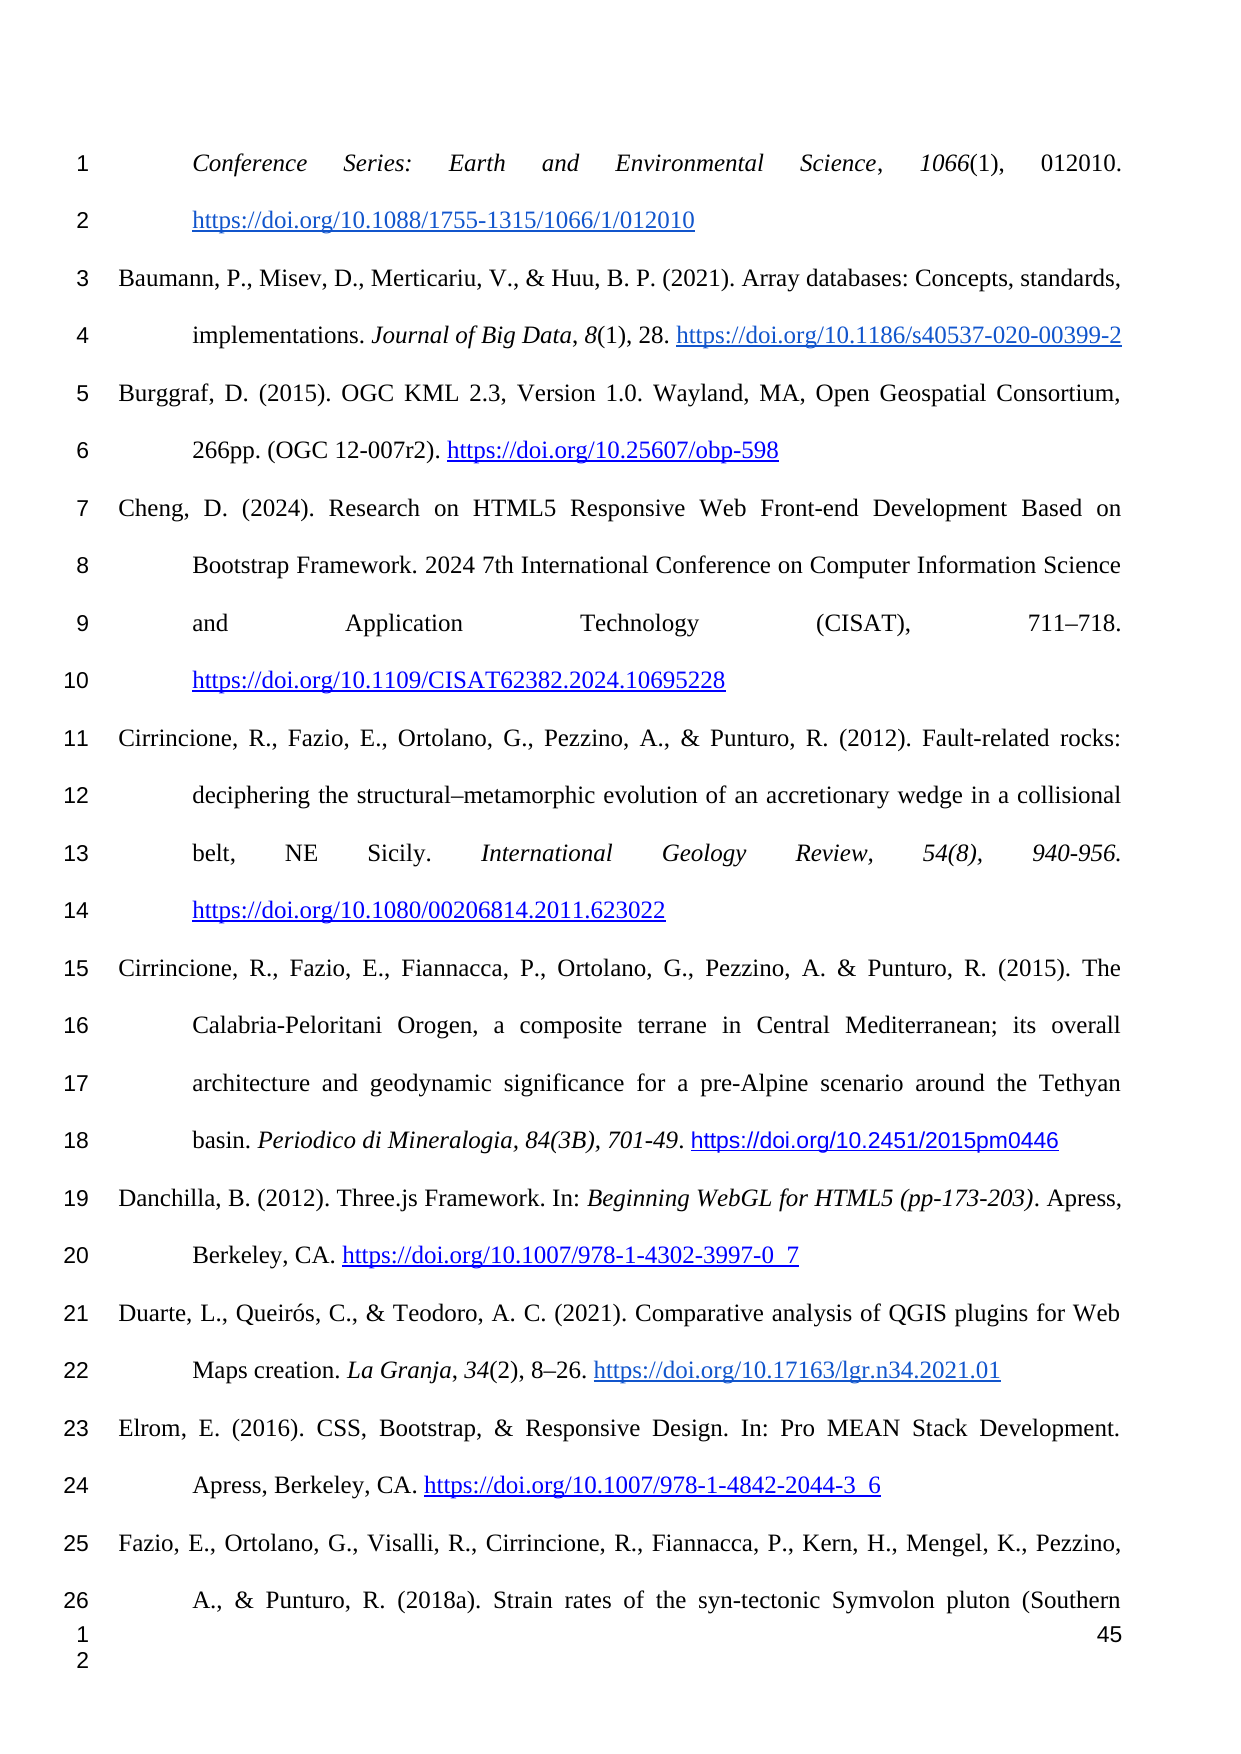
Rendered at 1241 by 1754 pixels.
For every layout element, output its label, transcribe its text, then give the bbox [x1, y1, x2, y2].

text Cheng, D. (2024). Research on HTML5 Responsive Web Front-end Development Based on Bootstrap Framework. 2024 7th International Conference on Computer Information Science and Application Technology (CISAT), 711–718. https://doi.org/10.1109/CISAT62382.2024.10695228 [118, 493, 1122, 694]
text Danchilla, B. (2012). Three.js Framework. In: Beginning WebGL for HTML5 (pp-173-203). Apress, Berkeley, CA. https://doi.org/10.1007/978-1-4302-3997-0_7 [118, 1183, 1122, 1269]
text Duarte, L., Queirós, C., & Teodoro, A. C. (2021). Comparative analysis of QGIS plugins for Web Maps creation. La Granja, 34(2), 8–26. https://doi.org/10.17163/lgr.n34.2021.01 [118, 1298, 1122, 1384]
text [118, 1528, 1122, 1614]
text Baumann, P., Misev, D., Merticariu, V., & Huu, B. P. (2021). Array databases: Concepts, standards, implementations. Journal of Big Data, 8(1), 28. https://doi.org/10.1186/s40537-020-00399-2 [118, 263, 1122, 349]
text Elrom, E. (2016). CSS, Bootstrap, & Responsive Design. In: Pro MEAN Stack Development. Apress, Berkeley, CA. https://doi.org/10.1007/978-1-4842-2044-3_6 [118, 1413, 1122, 1499]
text Burggraf, D. (2015). OGC KML 2.3, Version 1.0. Wayland, MA, Open Geospatial Consortium, 266pp. (OGC 12-007r2). https://doi.org/10.25607/obp-598 [118, 378, 1122, 464]
text Cirrincione, R., Fazio, E., Ortolano, G., Pezzino, A., & Punturo, R. (2012). Fault-related rocks: deciphering the structural–metamorphic evolution of an accretionary wedge in a collisional belt, NE Sicily. International Geology Review, 54(8), 940-956. https://doi.org/10.1080/00206814.2011.623022 [118, 723, 1122, 924]
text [118, 148, 1122, 234]
text Cirrincione, R., Fazio, E., Fiannacca, P., Ortolano, G., Pezzino, A. & Punturo, R. (2015). The Calabria-Peloritani Orogen, a composite terrane in Central Mediterranean; its overall architecture and geodynamic significance for a pre-Alpine scenario around the Tethyan basin. Periodico di Mineralogia, 84(3B), 701-49. https://doi.org/10.2451/2015pm0446 [118, 953, 1122, 1154]
